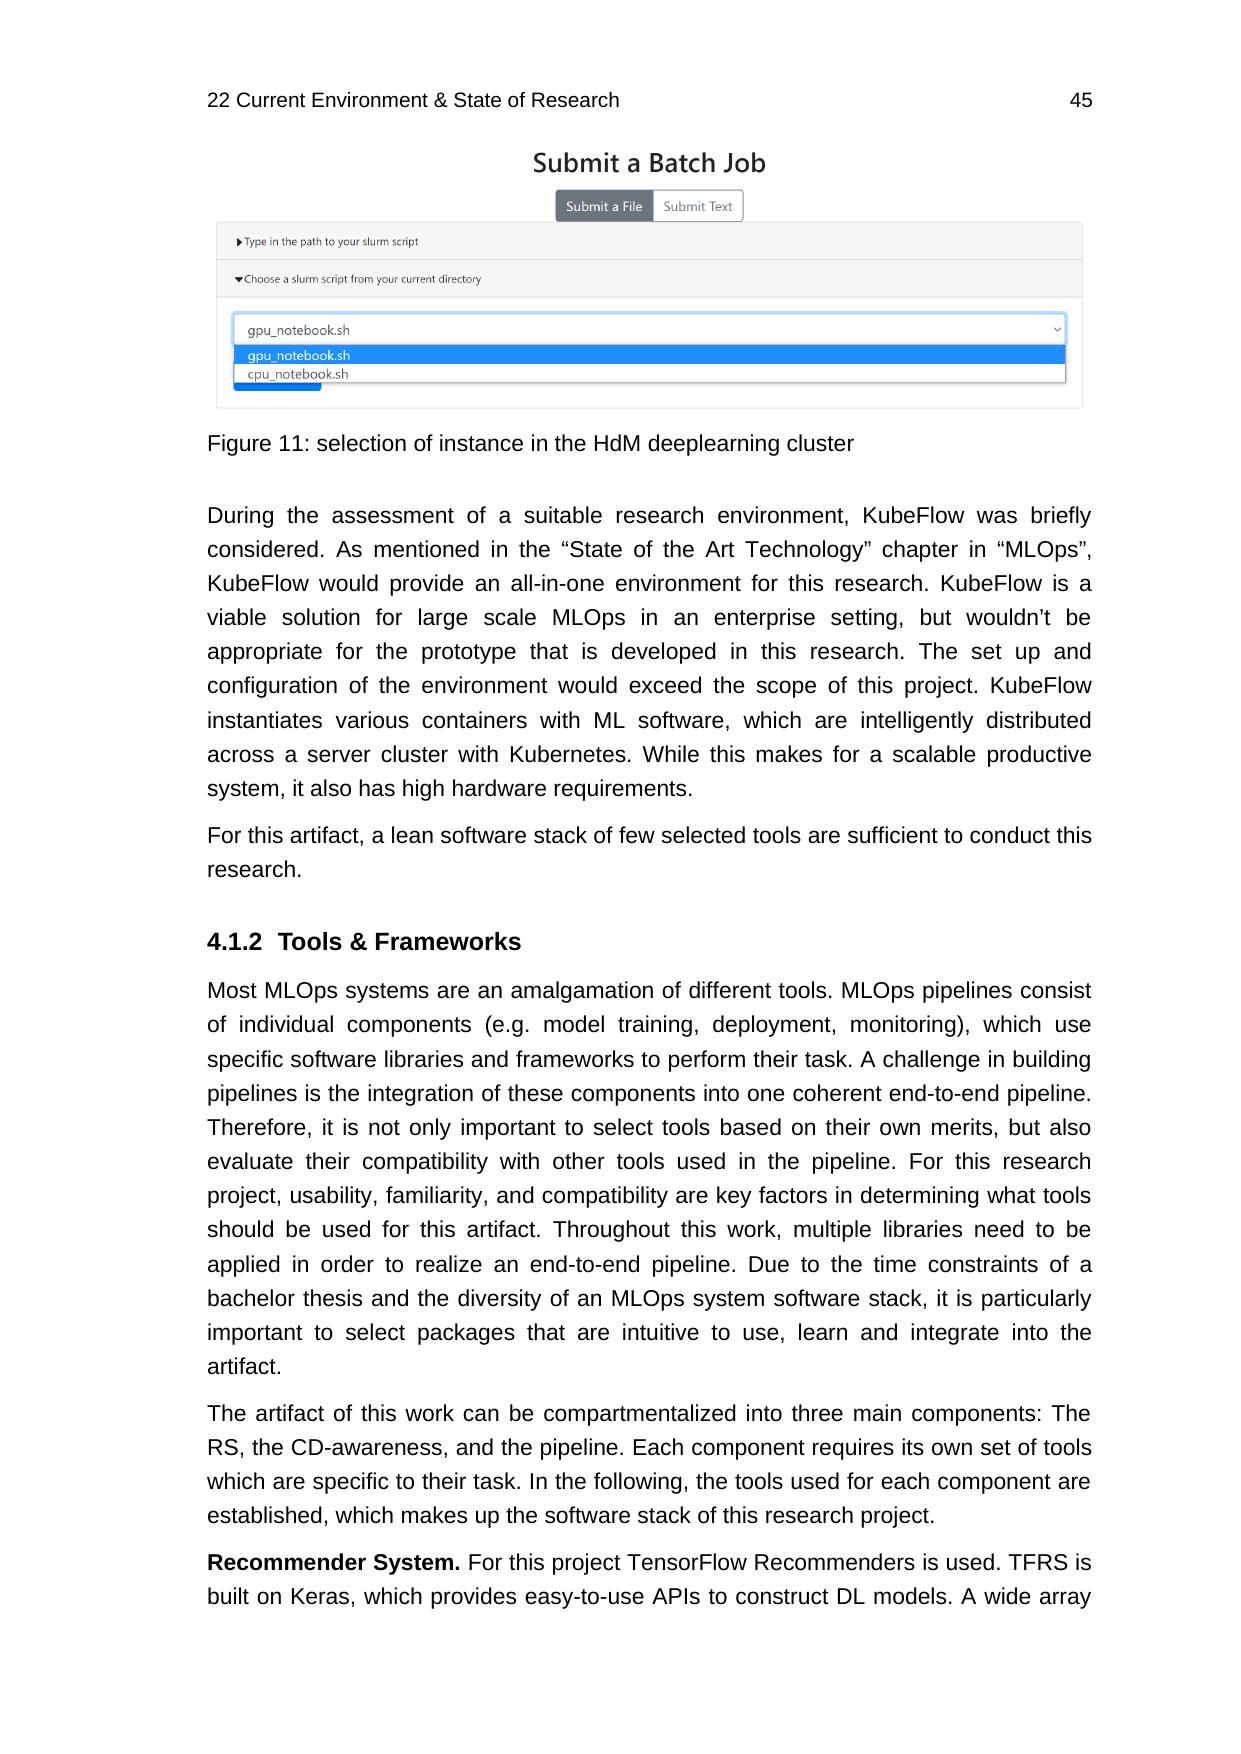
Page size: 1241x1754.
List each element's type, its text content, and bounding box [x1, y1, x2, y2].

text During the assessment of a suitable research environment, KubeFlow was briefly considered. As mentioned in the “State of the Art Technology” chapter in “MLOps”, KubeFlow would provide an all-in-one environment for this research. KubeFlow is a viable solution for large scale MLOps in an enterprise setting, but wouldn’t be appropriate for the prototype that is developed in this research. The set up and configuration of the environment would exceed the scope of this project. KubeFlow instantiates various containers with ML software, which are intelligently distributed across a server cluster with Kubernetes. While this makes for a scalable productive system, it also has high hardware requirements. [207, 502, 1092, 801]
text Most MLOps systems are an amalgamation of different tools. MLOps pipelines consist of individual components (e.g. model training, deployment, monitoring), which use specific software libraries and frameworks to perform their task. A challenge in building pipelines is the integration of these components into one coherent end-to-end pipeline. Therefore, it is not only important to select tools based on their own merits, but also evaluate their compatibility with other tools used in the pipeline. For this research project, usability, familiarity, and compatibility are key factors in determining what tools should be used for this artifact. Throughout this work, multiple libraries need to be applied in order to realize an end-to-end pipeline. Due to the time constraints of a bachelor thesis and the diversity of an MLOps system software stack, it is particularly important to select packages that are intuitive to use, learn and integrate into the artifact. [207, 977, 1092, 1379]
picture [206, 147, 1093, 410]
subtitle Tools & Frameworks [207, 927, 1092, 956]
text The artifact of this work can be compartmentalized into three main components: The RS, the CD-awareness, and the pipeline. Each component requires its own set of tools which are specific to their task. In the following, the tools used for each component are established, which makes up the software stack of this research project. [207, 1400, 1092, 1528]
text For this artifact, a lean software stack of few selected tools are sufficient to conduct this research. [207, 822, 1092, 882]
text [207, 1549, 1092, 1609]
